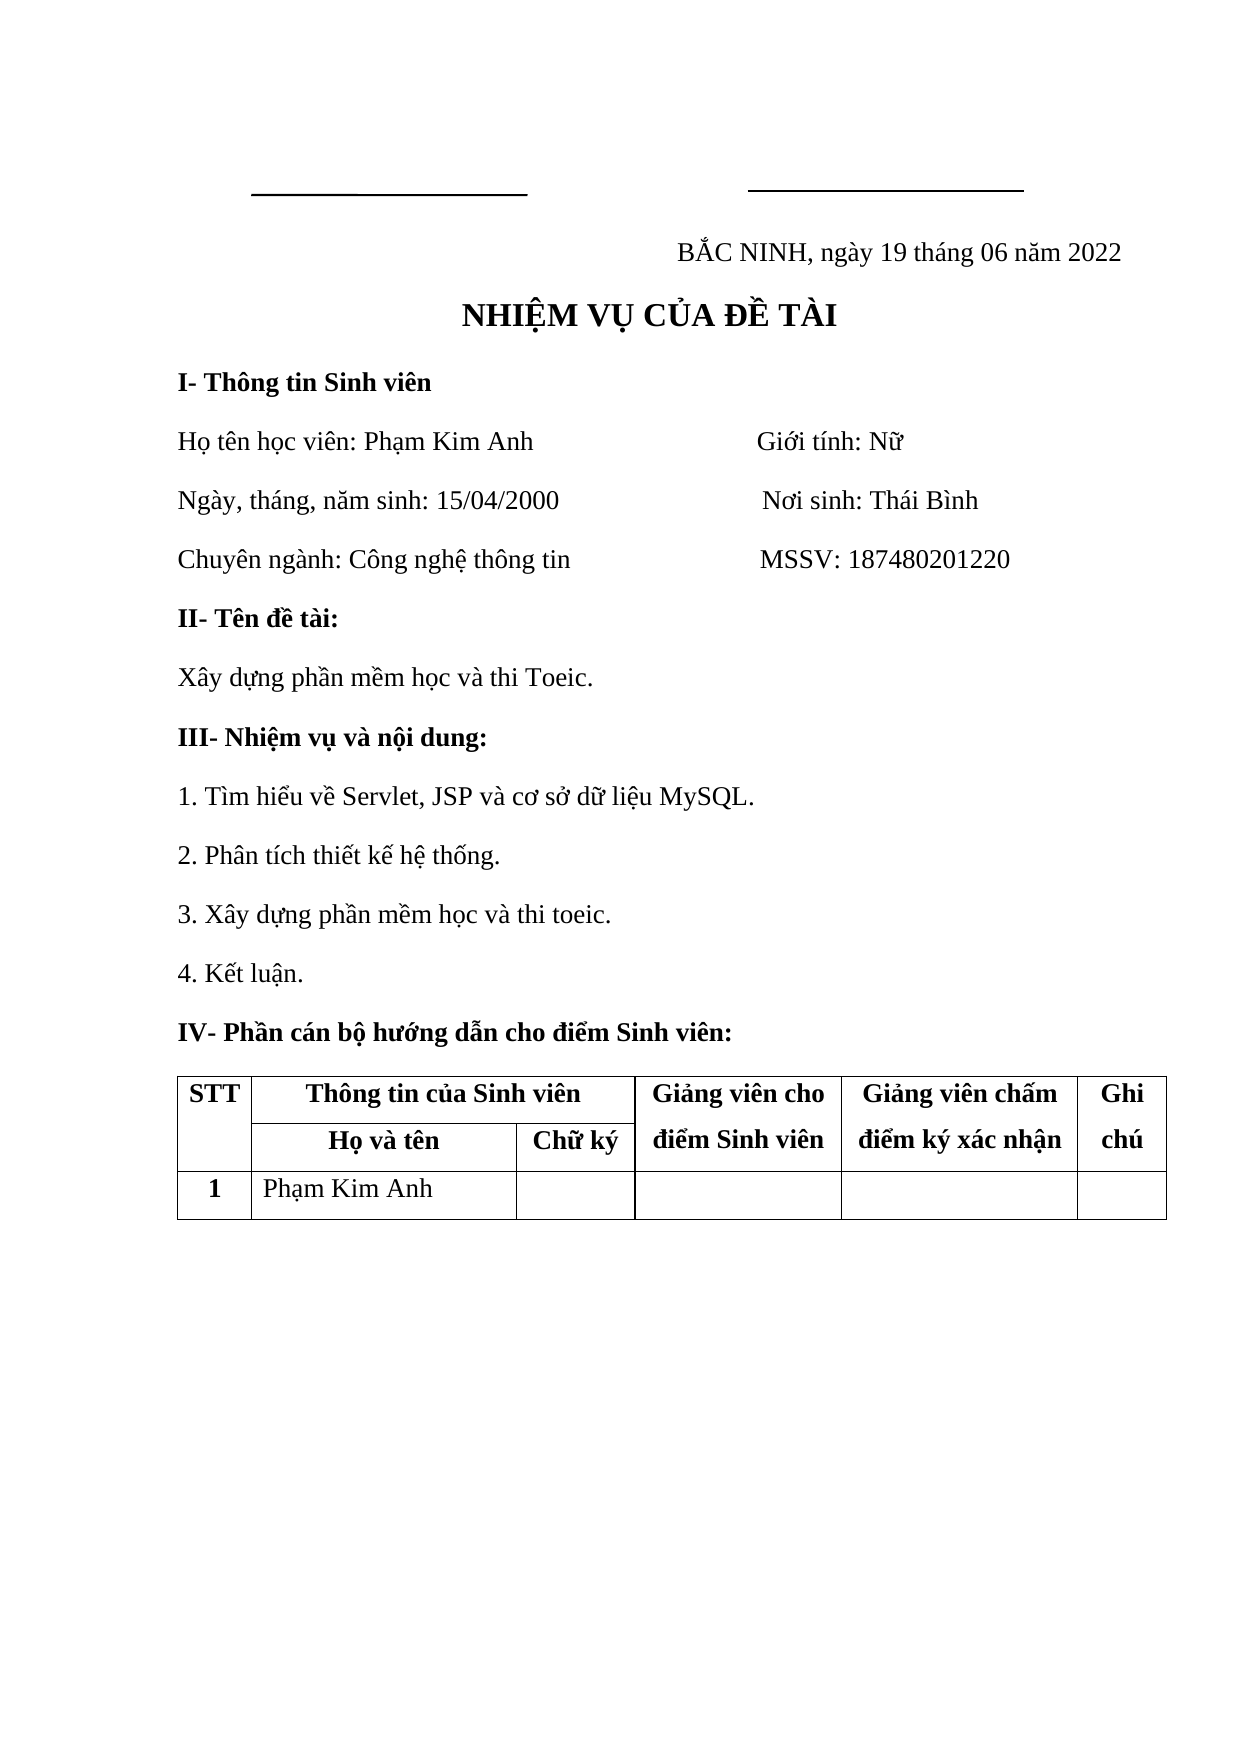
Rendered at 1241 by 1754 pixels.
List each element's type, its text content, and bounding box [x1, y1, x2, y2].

text 3. Xây dựng phần mềm học và thi toeic. [177, 898, 1122, 929]
text 4. Kết luận. [177, 957, 1122, 988]
text 2. Phân tích thiết kế hệ thống. [177, 839, 1122, 870]
table_cell Họ và tên [252, 1124, 516, 1171]
table_cell Chữ ký [517, 1124, 634, 1171]
text Chuyên ngành: Công nghệ thông tin MSSV: 187480201220 [177, 543, 1122, 574]
table_header Thông tin của Sinh viên [252, 1077, 634, 1123]
text NHIỆM VỤ CỦA ĐỀ TÀI [177, 296, 1122, 334]
table_cell [636, 1172, 841, 1219]
table_header Giảng viên cho điểm Sinh viên [636, 1077, 841, 1171]
text Họ tên học viên: Phạm Kim Anh Giới tính: Nữ [177, 425, 1122, 456]
text II- Tên đề tài: [177, 602, 1122, 633]
table_cell [1078, 1172, 1166, 1219]
text 1. Tìm hiểu về Servlet, JSP và cơ sở dữ liệu MySQL. [177, 780, 1122, 811]
text Xây dựng phần mềm học và thi Toeic. [177, 661, 1122, 693]
table_cell [517, 1172, 634, 1219]
text III- Nhiệm vụ và nội dung: [177, 721, 1122, 752]
text BẮC NINH, ngày 19 tháng 06 năm 2022 [177, 236, 1122, 268]
text Ngày, tháng, năm sinh: 15/04/2000 Nơi sinh: Thái Bình [177, 484, 1122, 515]
table_header STT [178, 1077, 251, 1171]
table_cell [842, 1172, 1077, 1219]
text I- Thông tin Sinh viên [177, 366, 1122, 397]
table_header Ghi chú [1078, 1077, 1166, 1171]
text IV- Phần cán bộ hướng dẫn cho điểm Sinh viên: [177, 1016, 1122, 1048]
table_cell 1 [178, 1172, 251, 1219]
table_header Giảng viên chấm điểm ký xác nhận [842, 1077, 1077, 1171]
table_cell Phạm Kim Anh [252, 1172, 516, 1219]
